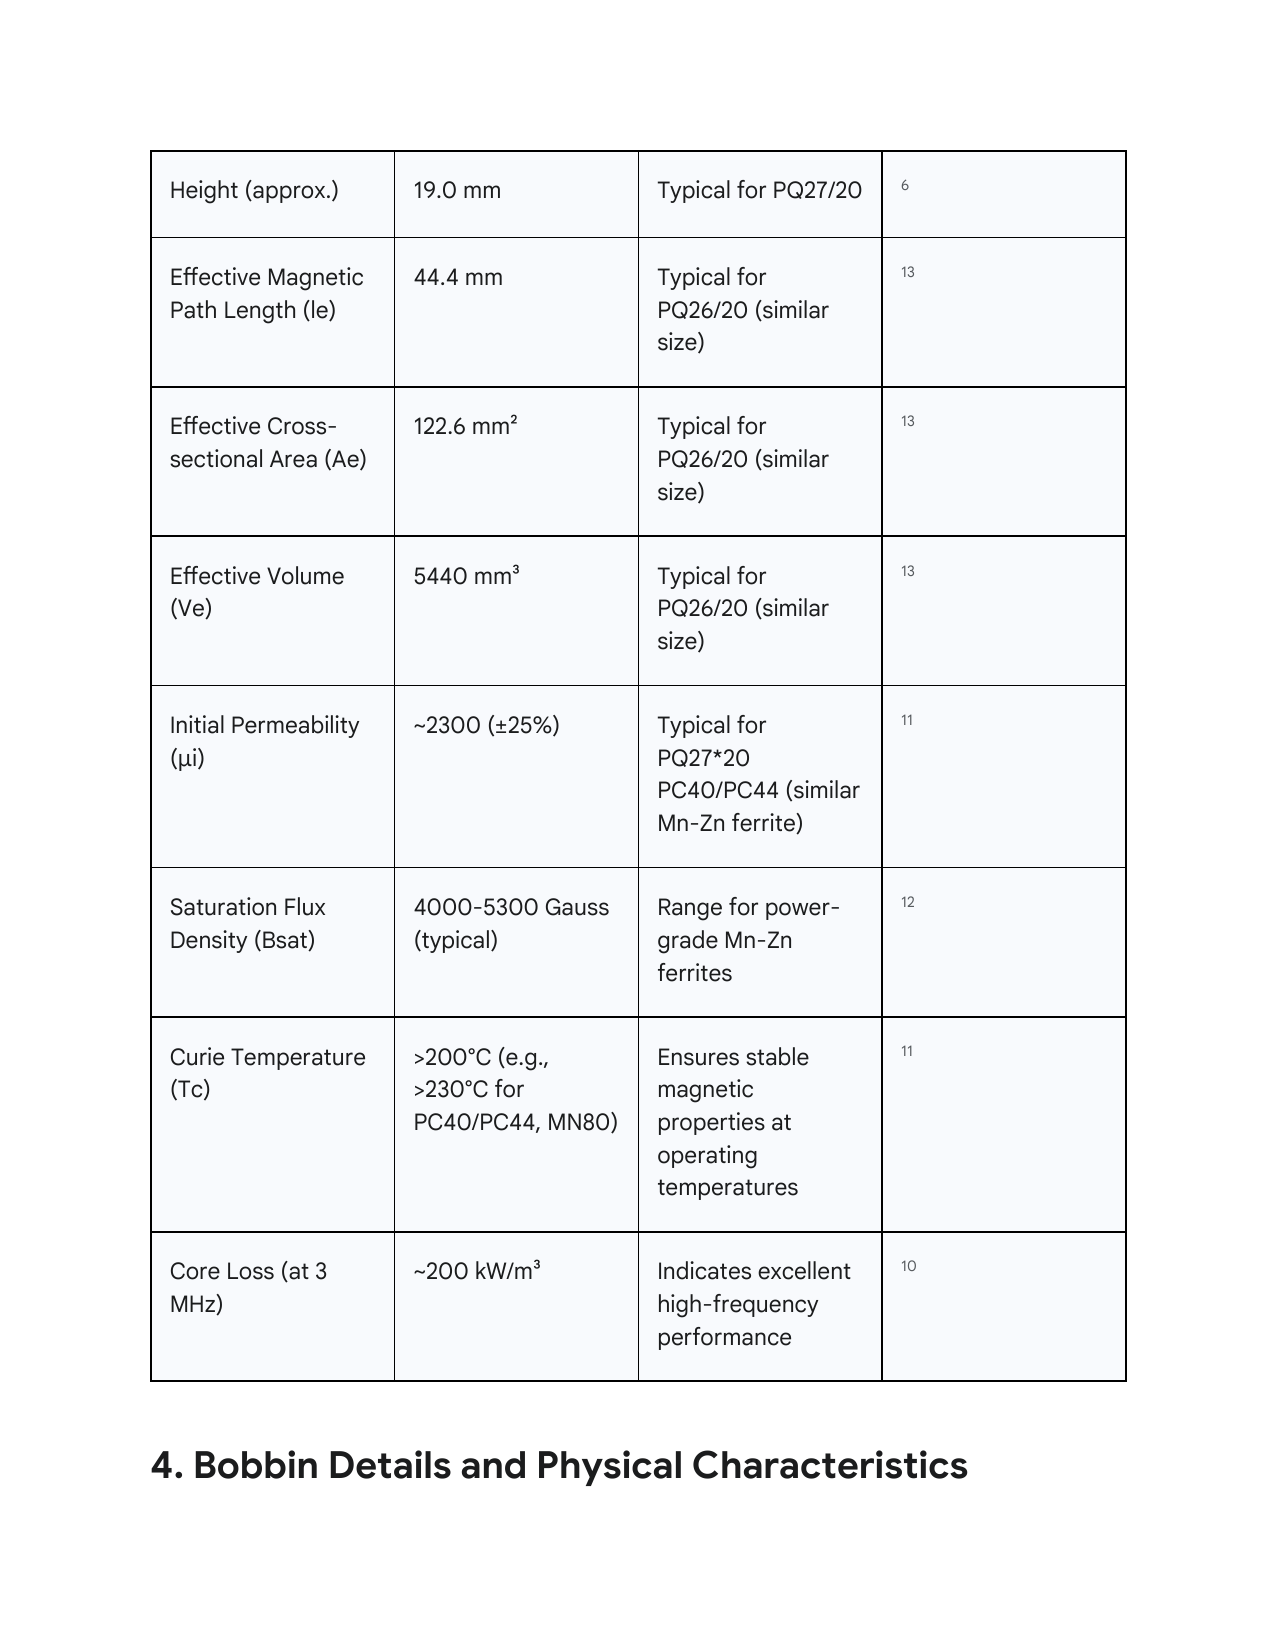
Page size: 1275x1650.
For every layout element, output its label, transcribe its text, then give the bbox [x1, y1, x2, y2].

table_cell Effective Volume (Ve) [152, 537, 394, 685]
table_cell Effective Cross-sectional Area (Ae) [152, 388, 394, 535]
table_cell 13 [883, 388, 1125, 535]
table_cell 12 [883, 868, 1125, 1016]
table_cell 13 [883, 238, 1125, 386]
table_cell Height (approx.) [152, 152, 394, 237]
table_cell 5440 mm³ [395, 537, 638, 685]
table_cell Typical for PQ27/20 [639, 152, 881, 237]
subtitle 4. Bobbin Details and Physical Characteristics [150, 1443, 1125, 1489]
table_cell >200°C (e.g., >230°C for PC40/PC44, MN80) [395, 1018, 638, 1231]
table_cell 10 [883, 1233, 1125, 1380]
table_cell 6 [883, 152, 1125, 237]
table_cell ~200 kW/m³ [395, 1233, 638, 1380]
table_cell 122.6 mm² [395, 388, 638, 535]
table_cell Typical for PQ26/20 (similar size) [639, 238, 881, 386]
table_cell Ensures stable magnetic properties at operating temperatures [639, 1018, 881, 1231]
table_cell 44.4 mm [395, 238, 638, 386]
table_cell Indicates excellent high-frequency performance [639, 1233, 881, 1380]
table_cell 11 [883, 1018, 1125, 1231]
table_cell Curie Temperature (Tc) [152, 1018, 394, 1231]
table_cell 19.0 mm [395, 152, 638, 237]
table_cell 4000-5300 Gauss (typical) [395, 868, 638, 1016]
table_cell ~2300 (±25%) [395, 686, 638, 867]
table_cell Initial Permeability (µi) [152, 686, 394, 867]
table_cell Effective Magnetic Path Length (le) [152, 238, 394, 386]
table_cell Typical for PQ26/20 (similar size) [639, 537, 881, 685]
table_cell 13 [883, 537, 1125, 685]
table_cell Range for power-grade Mn-Zn ferrites [639, 868, 881, 1016]
table_cell Typical for PQ27*20 PC40/PC44 (similar Mn-Zn ferrite) [639, 686, 881, 867]
table_cell 11 [883, 686, 1125, 867]
table_cell Core Loss (at 3 MHz) [152, 1233, 394, 1380]
table_cell Typical for PQ26/20 (similar size) [639, 388, 881, 535]
table_cell Saturation Flux Density (Bsat) [152, 868, 394, 1016]
